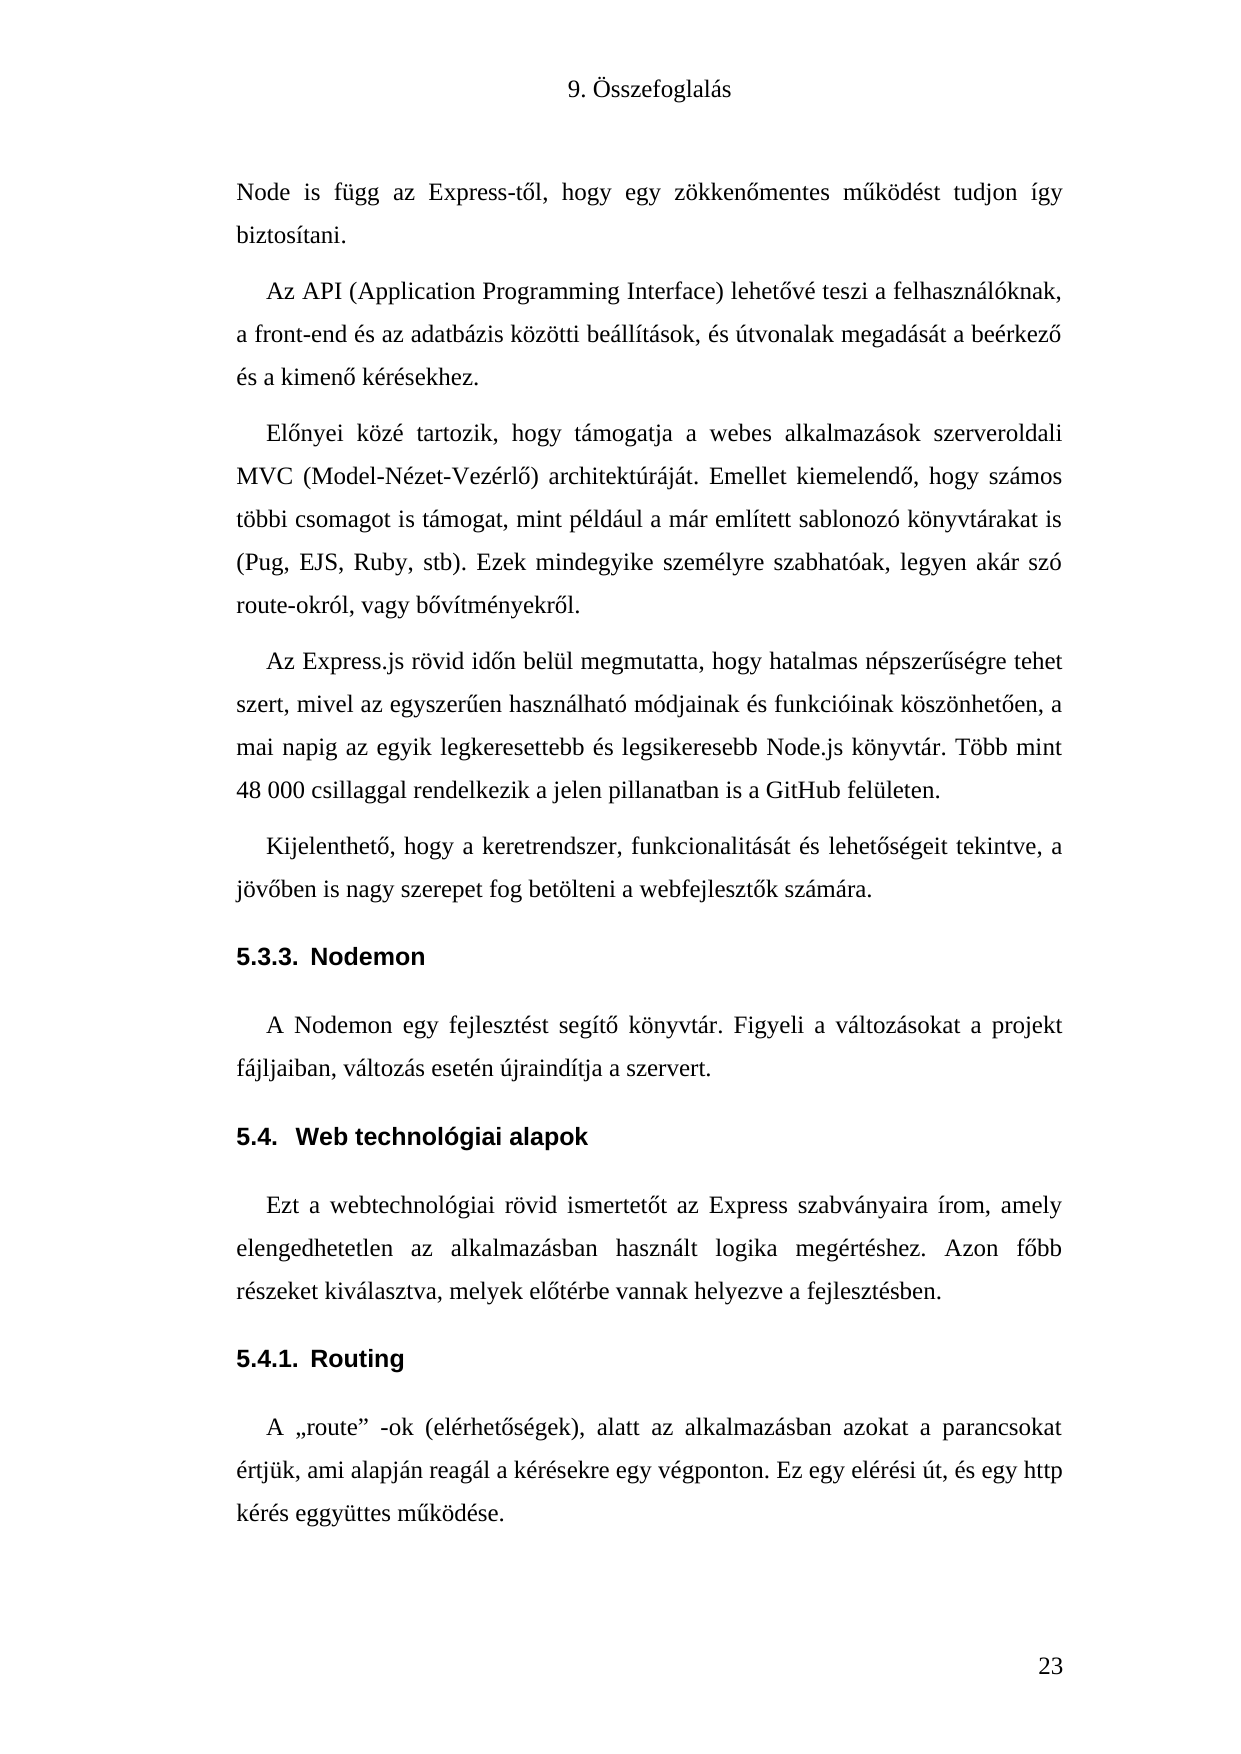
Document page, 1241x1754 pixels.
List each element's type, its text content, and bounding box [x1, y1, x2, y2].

subtitle Web technológiai alapok [236, 1122, 1063, 1150]
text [236, 177, 1063, 249]
subtitle Routing [236, 1344, 1063, 1373]
text Előnyei közé tartozik, hogy támogatja a webes alkalmazások szerveroldali MVC (Model-Nézet-Vezérlő) architektúráját. Emellet kiemelendő, hogy számos többi csomagot is támogat, mint például a már említett sablonozó könyvtárakat is (Pug, EJS, Ruby, stb). Ezek mindegyike személyre szabhatóak, legyen akár szó route-okról, vagy bővítményekről. [236, 418, 1063, 619]
subtitle Nodemon [236, 942, 1063, 971]
text Az API (Application Programming Interface) lehetővé teszi a felhasználóknak, a front-end és az adatbázis közötti beállítások, és útvonalak megadását a beérkező és a kimenő kérésekhez. [236, 276, 1063, 391]
text Az Express.js rövid időn belül megmutatta, hogy hatalmas népszerűségre tehet szert, mivel az egyszerűen használható módjainak és funkcióinak köszönhetően, a mai napig az egyik legkeresettebb és legsikeresebb Node.js könyvtár. Több mint 48 000 csillaggal rendelkezik a jelen pillanatban is a GitHub felületen. [236, 646, 1063, 804]
text Ezt a webtechnológiai rövid ismertetőt az Express szabványaira írom, amely elengedhetetlen az alkalmazásban használt logika megértéshez. Azon főbb részeket kiválasztva, melyek előtérbe vannak helyezve a fejlesztésben. [236, 1190, 1063, 1305]
text A Nodemon egy fejlesztést segítő könyvtár. Figyeli a változásokat a projekt fájljaiban, változás esetén újraindítja a szervert. [236, 1010, 1063, 1082]
text Kijelenthető, hogy a keretrendszer, funkcionalitását és lehetőségeit tekintve, a jövőben is nagy szerepet fog betölteni a webfejlesztők számára. [236, 831, 1063, 903]
text A „route” -ok (elérhetőségek), alatt az alkalmazásban azokat a parancsokat értjük, ami alapján reagál a kérésekre egy végponton. Ez egy elérési út, és egy http kérés eggyüttes működése. [236, 1412, 1063, 1527]
